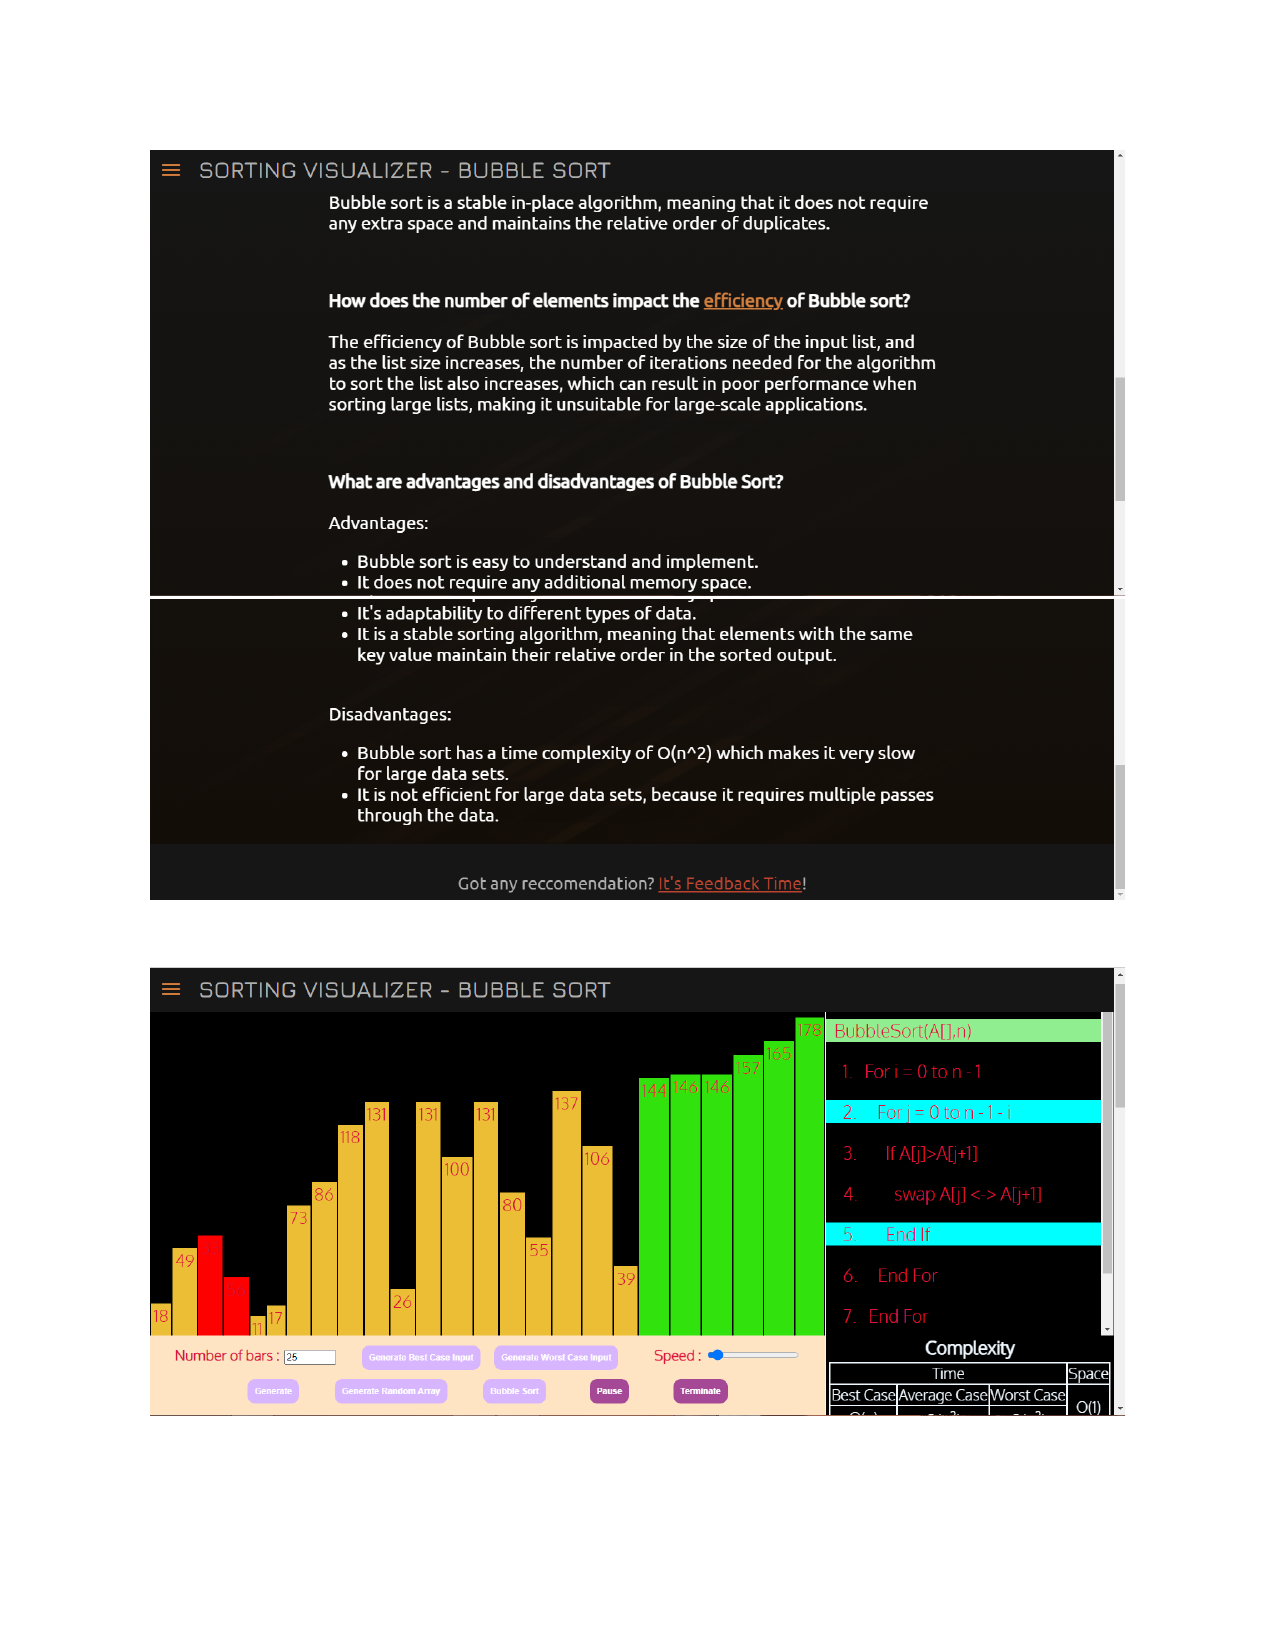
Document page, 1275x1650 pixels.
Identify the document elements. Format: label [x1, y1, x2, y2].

picture [150, 150, 1125, 596]
picture [150, 967, 1125, 1416]
picture [150, 599, 1125, 900]
